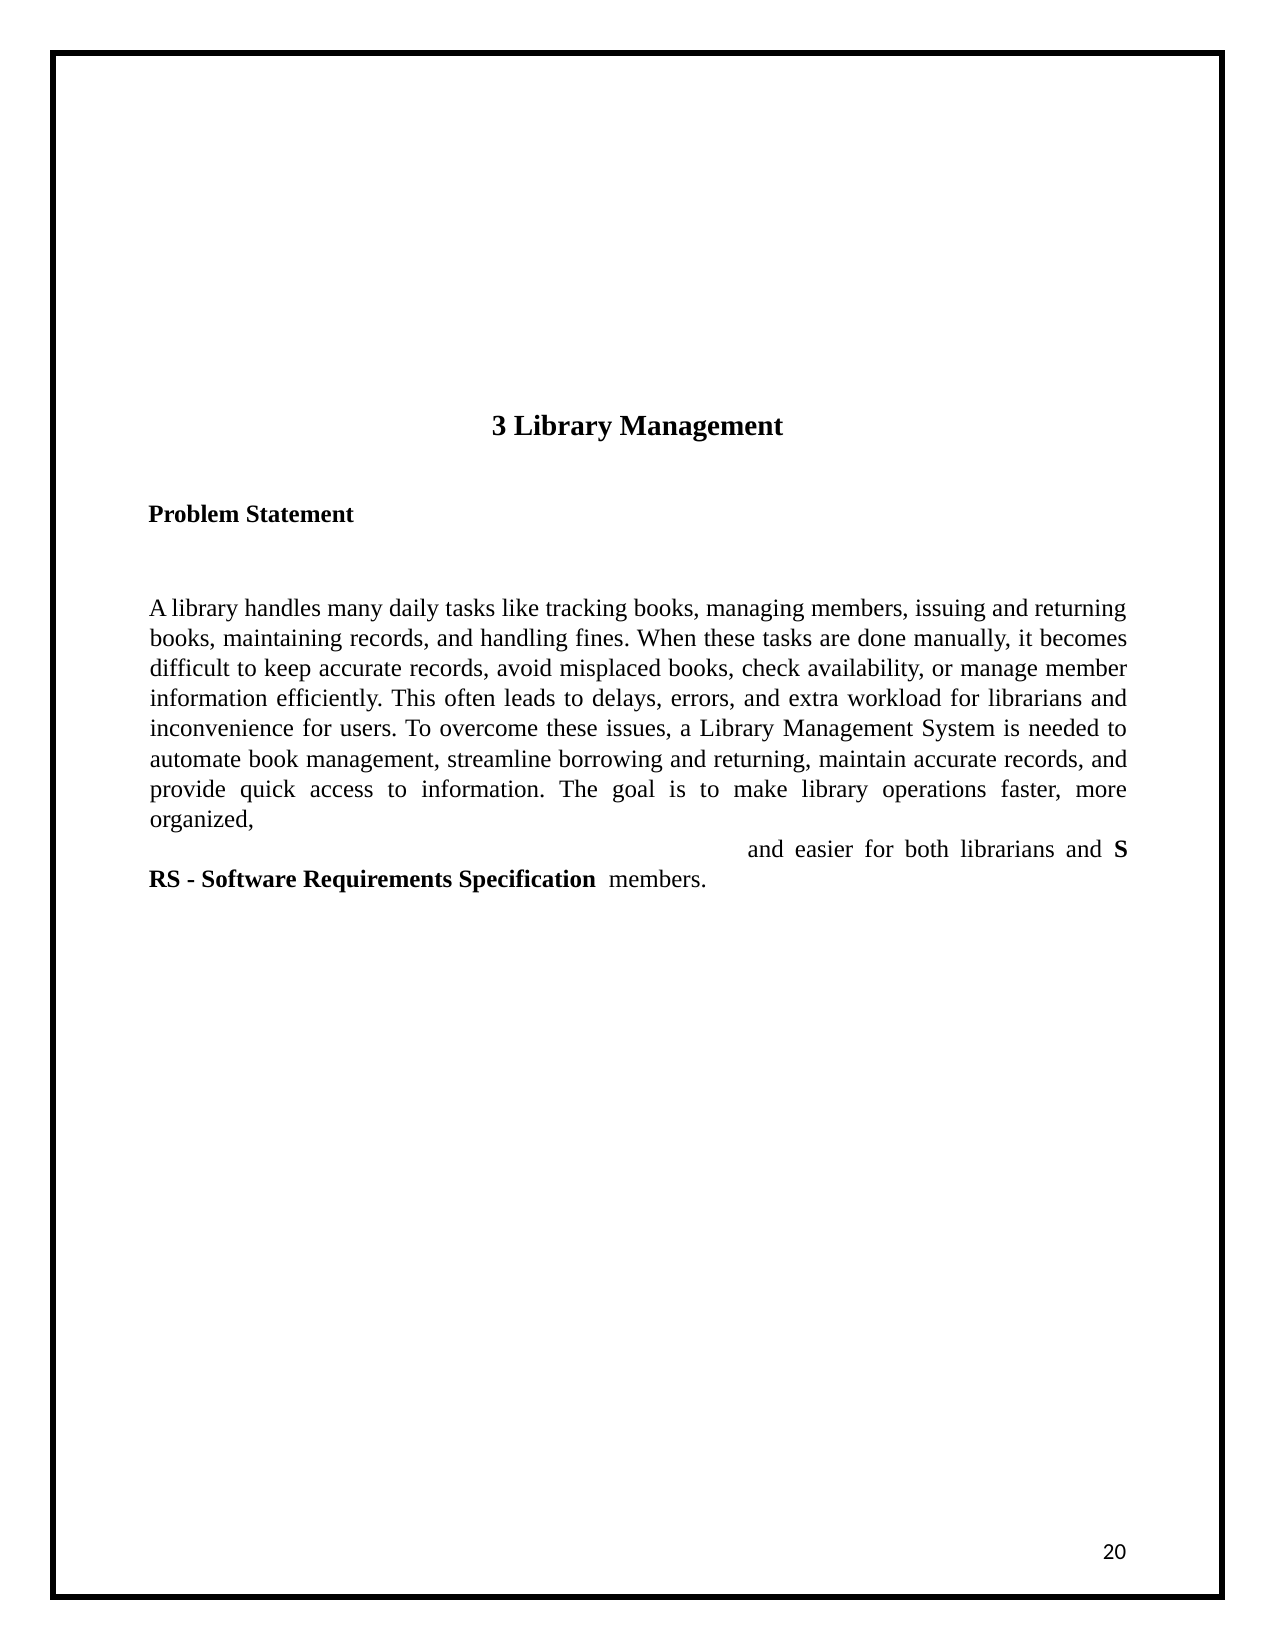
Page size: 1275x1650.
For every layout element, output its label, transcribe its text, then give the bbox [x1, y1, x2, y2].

subtitle 3 Library Management [61, 408, 1214, 442]
text and easier for both librarians and S RS - Software Requirements Specification members. [148, 834, 1128, 893]
subtitle Problem Statement [148, 499, 1126, 527]
text A library handles many daily tasks like tracking books, managing members, issuing and returning books, maintaining records, and handling fines. When these tasks are done manually, it becomes difficult to keep accurate records, avoid misplaced books, check availability, or manage member information efficiently. This often leads to delays, errors, and extra workload for librarians and inconvenience for users. To overcome these issues, a Library Management System is needed to automate book management, streamline borrowing and returning, maintain accurate records, and provide quick access to information. The goal is to make library operations faster, more organized, [148, 593, 1128, 833]
